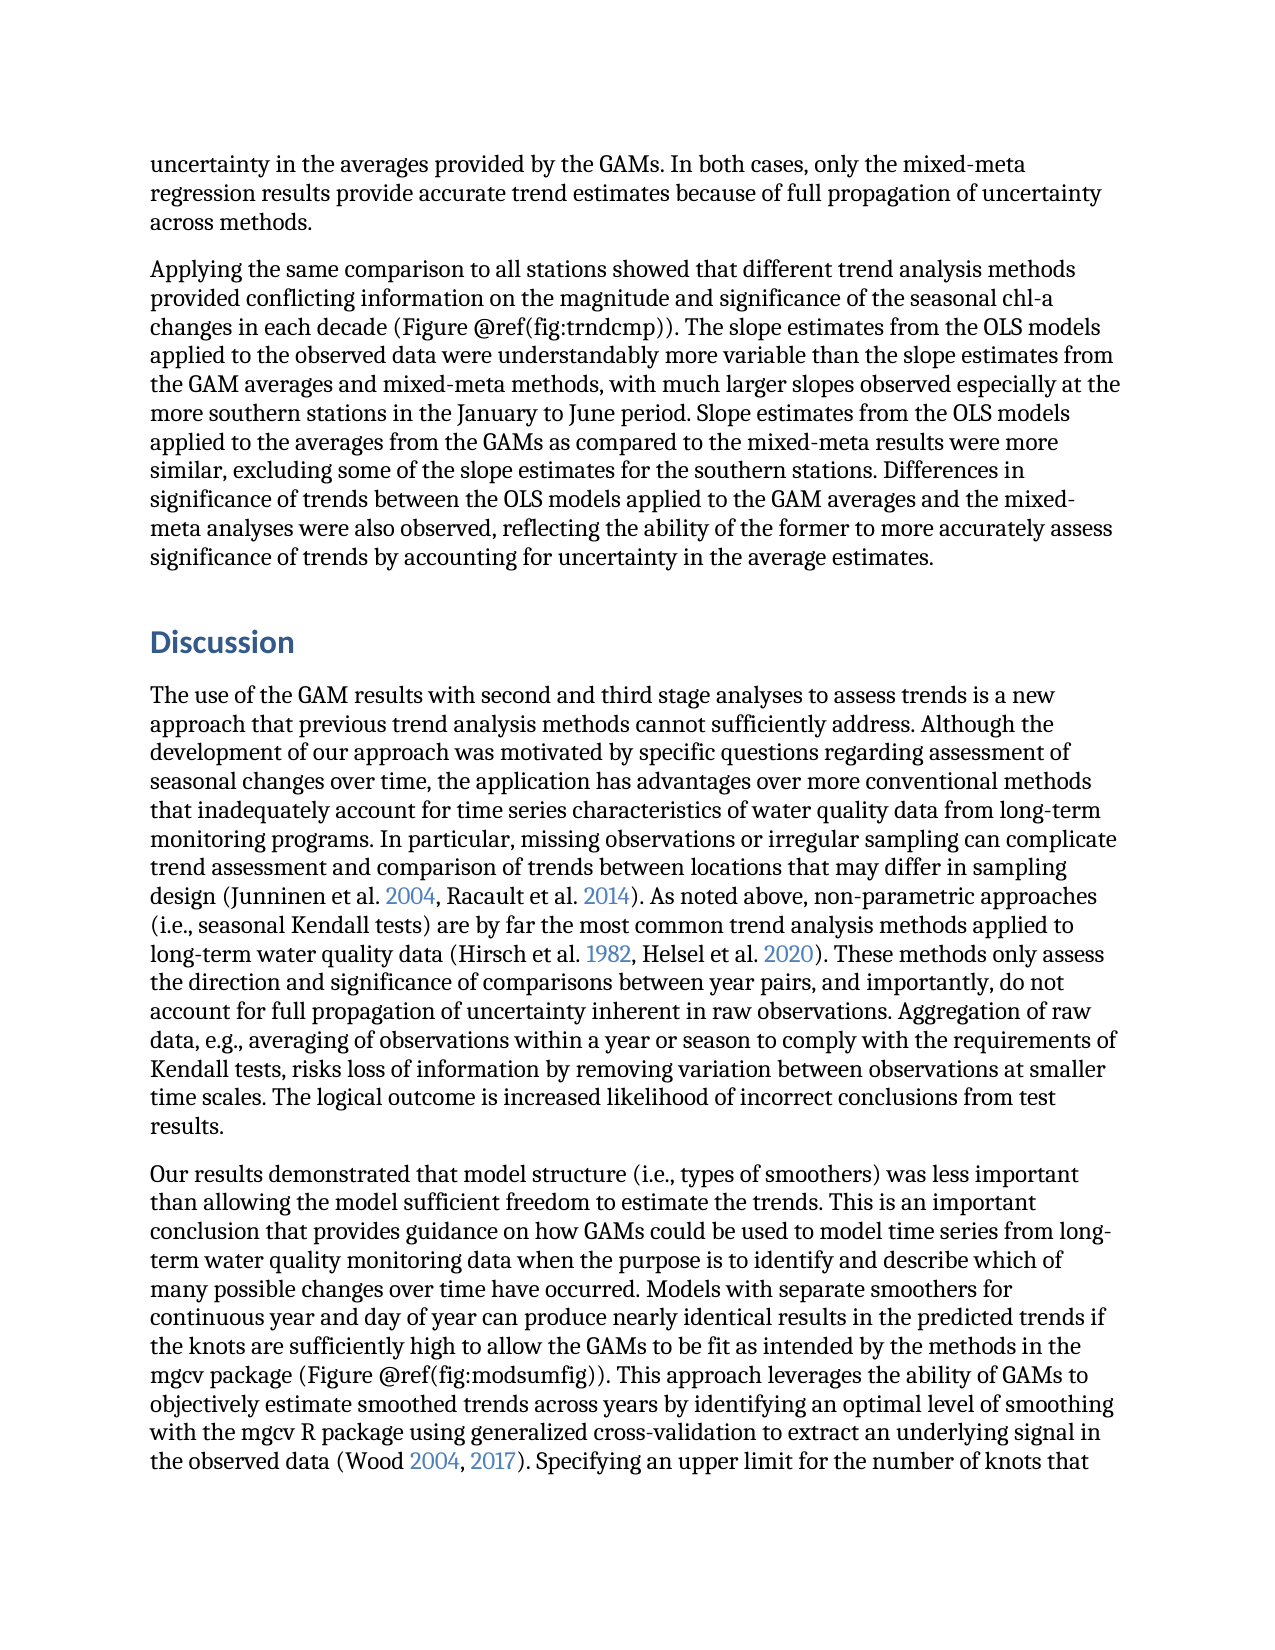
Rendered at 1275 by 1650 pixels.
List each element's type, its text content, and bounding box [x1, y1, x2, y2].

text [150, 1159, 1125, 1476]
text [150, 150, 1125, 236]
text Applying the same comparison to all stations showed that different trend analysis methods provided conflicting information on the magnitude and significance of the seasonal chl-a changes in each decade (Figure @ref(fig:trndcmp)). The slope estimates from the OLS models applied to the observed data were understandably more variable than the slope estimates from the GAM averages and mixed-meta methods, with much larger slopes observed especially at the more southern stations in the January to June period. Slope estimates from the OLS models applied to the averages from the GAMs as compared to the mixed-meta results were more similar, excluding some of the slope estimates for the southern stations. Differences in significance of trends between the OLS models applied to the GAM averages and the mixed-meta analyses were also observed, reflecting the ability of the former to more accurately assess significance of trends by accounting for uncertainty in the average estimates. [150, 255, 1125, 571]
subtitle Discussion [150, 621, 1125, 662]
text The use of the GAM results with second and third stage analyses to assess trends is a new approach that previous trend analysis methods cannot sufficiently address. Although the development of our approach was motivated by specific questions regarding assessment of seasonal changes over time, the application has advantages over more conventional methods that inadequately account for time series characteristics of water quality data from long-term monitoring programs. In particular, missing observations or irregular sampling can complicate trend assessment and comparison of trends between locations that may differ in sampling design (Junninen et al. 2004, Racault et al. 2014). As noted above, non-parametric approaches (i.e., seasonal Kendall tests) are by far the most common trend analysis methods applied to long-term water quality data (Hirsch et al. 1982, Helsel et al. 2020). These methods only assess the direction and significance of comparisons between year pairs, and importantly, do not account for full propagation of uncertainty inherent in raw observations. Aggregation of raw data, e.g., averaging of observations within a year or season to comply with the requirements of Kendall tests, risks loss of information by removing variation between observations at smaller time scales. The logical outcome is increased likelihood of incorrect conclusions from test results. [150, 681, 1125, 1141]
